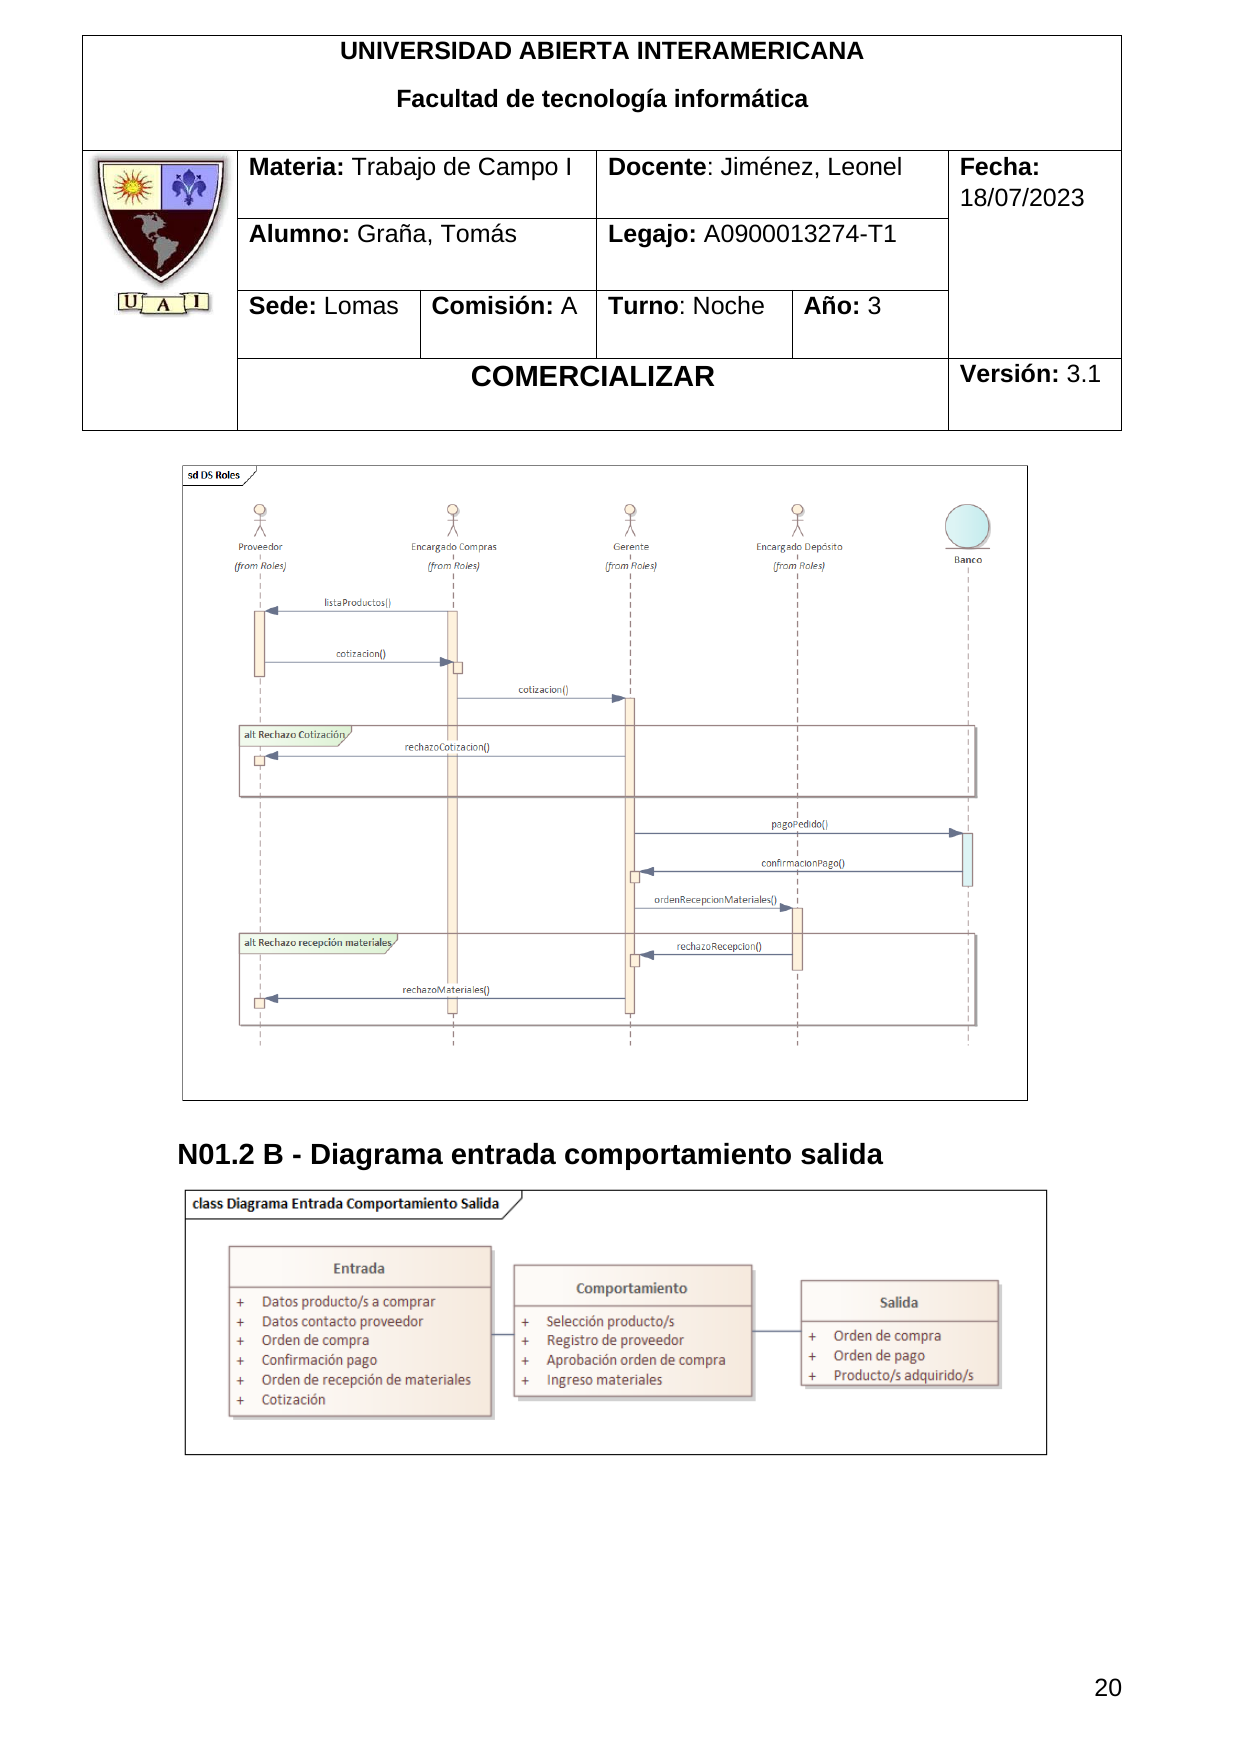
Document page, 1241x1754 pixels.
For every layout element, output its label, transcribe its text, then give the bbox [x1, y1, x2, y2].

subtitle N01.2 B - Diagrama entrada comportamiento salida [177, 1137, 1122, 1171]
picture [87, 151, 234, 320]
picture [177, 459, 1033, 1106]
picture [177, 1181, 1055, 1464]
